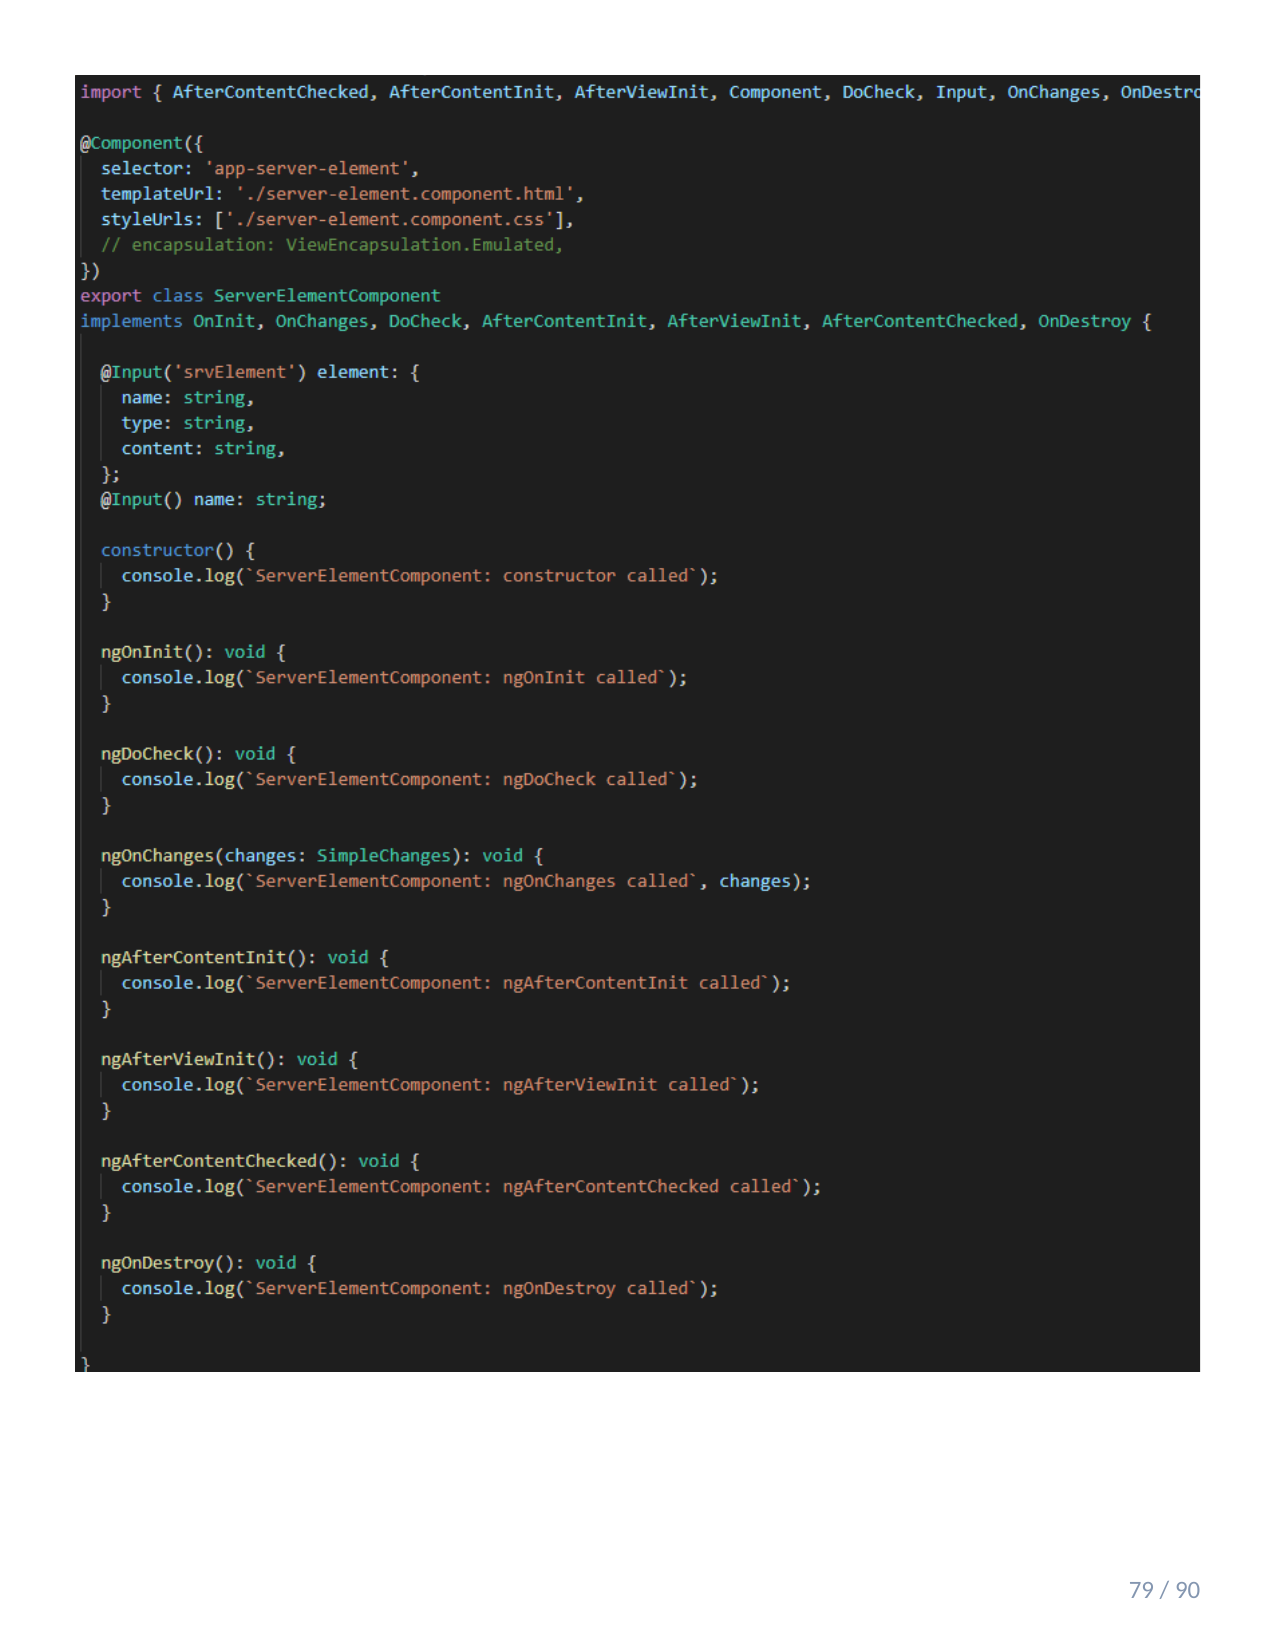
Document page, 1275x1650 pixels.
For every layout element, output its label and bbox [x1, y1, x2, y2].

picture [75, 75, 1200, 1372]
